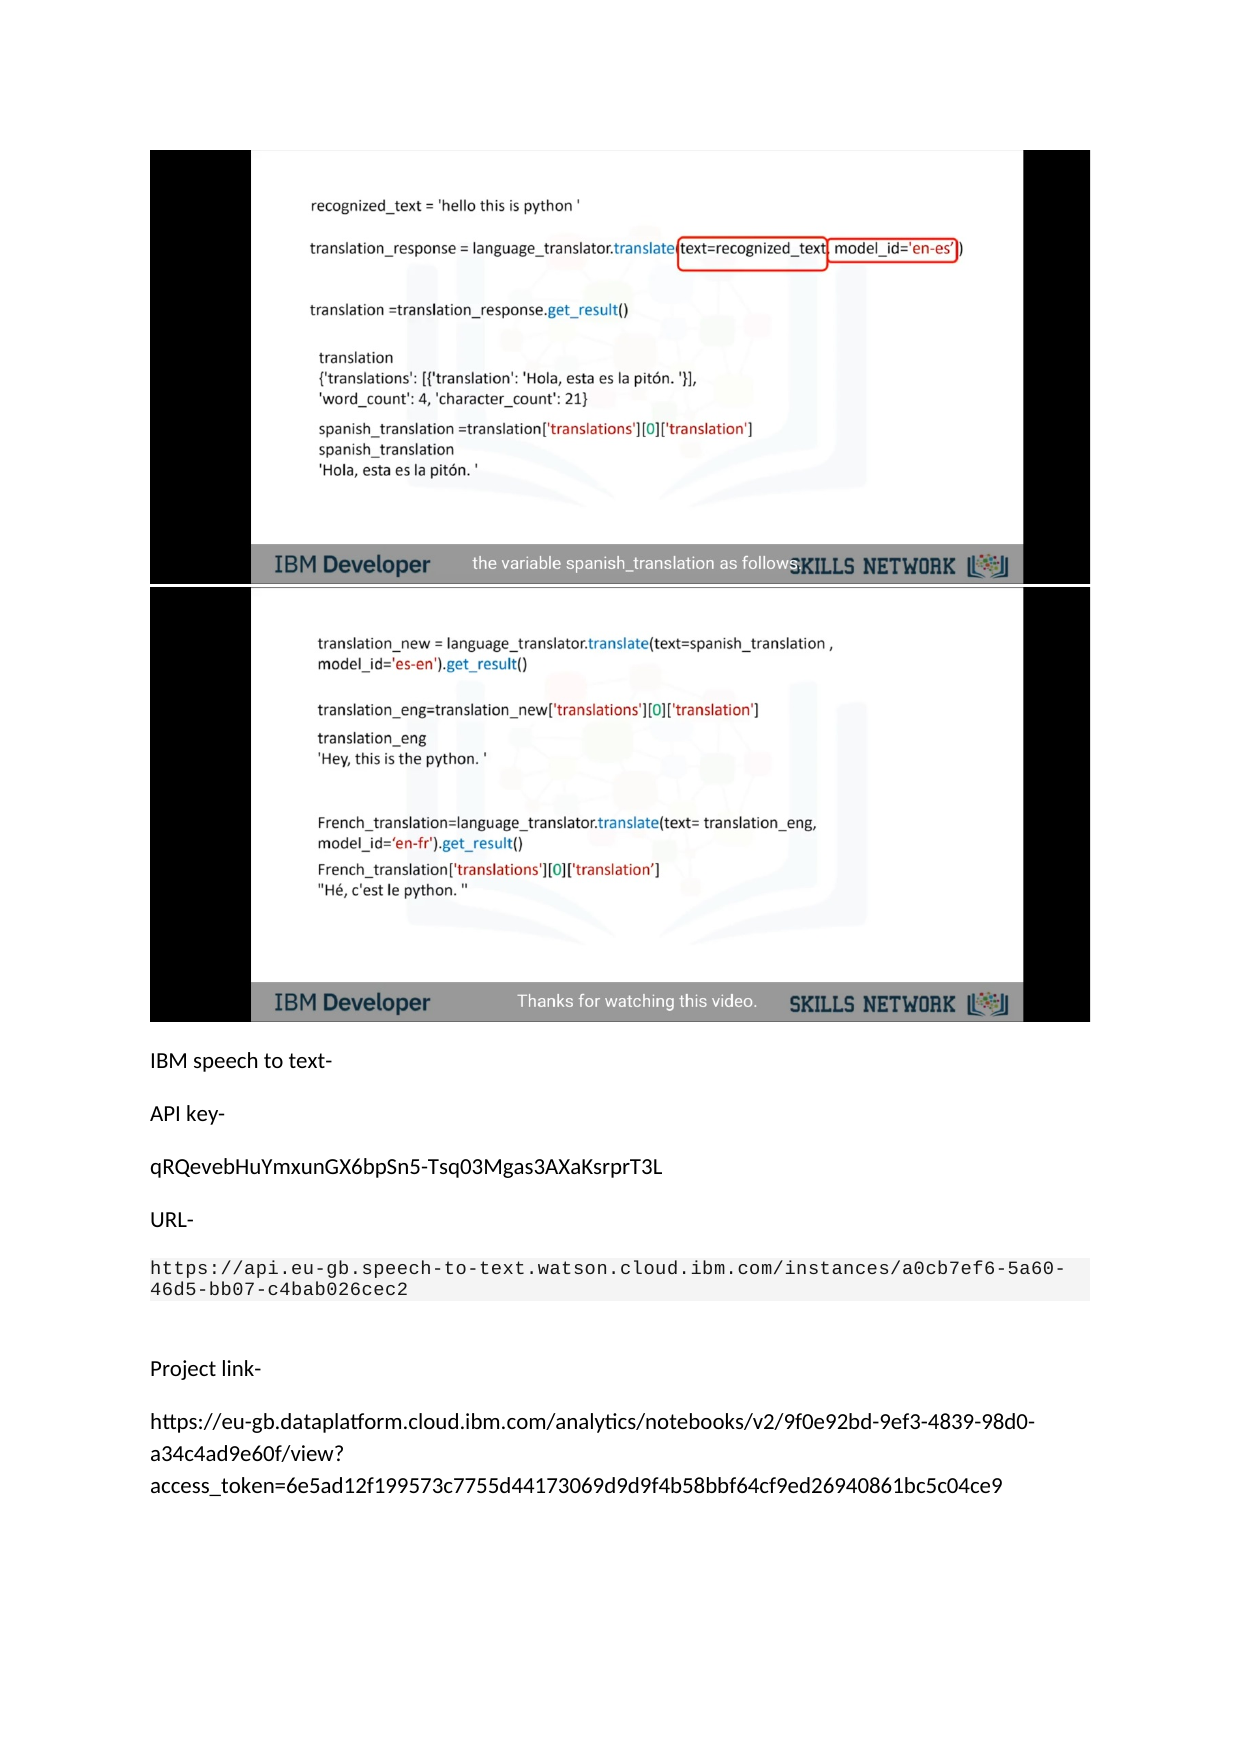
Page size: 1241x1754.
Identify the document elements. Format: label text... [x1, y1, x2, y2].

text IBM speech to text- [150, 1046, 1090, 1074]
text Project link- [150, 1354, 1090, 1382]
text https://api.eu-gb.speech-to-text.watson.cloud.ibm.com/instances/a0cb7ef6-5a60-46d5-bb07-c4bab026cec2 [150, 1258, 1090, 1301]
picture [150, 150, 1091, 584]
picture [150, 587, 1091, 1022]
text URL- [150, 1206, 1090, 1233]
text qRQevebHuYmxunGX6bpSn5-Tsq03Mgas3AXaKsrprT3L [150, 1152, 1090, 1181]
text https://eu-gb.dataplatform.cloud.ibm.com/analytics/notebooks/v2/9f0e92bd-9ef3-4839-98d0-a34c4ad9e60f/view?access_token=6e5ad12f199573c7755d44173069d9d9f4b58bbf64cf9ed26940861bc5c04ce9 [150, 1407, 1090, 1499]
text API key- [150, 1099, 1090, 1127]
